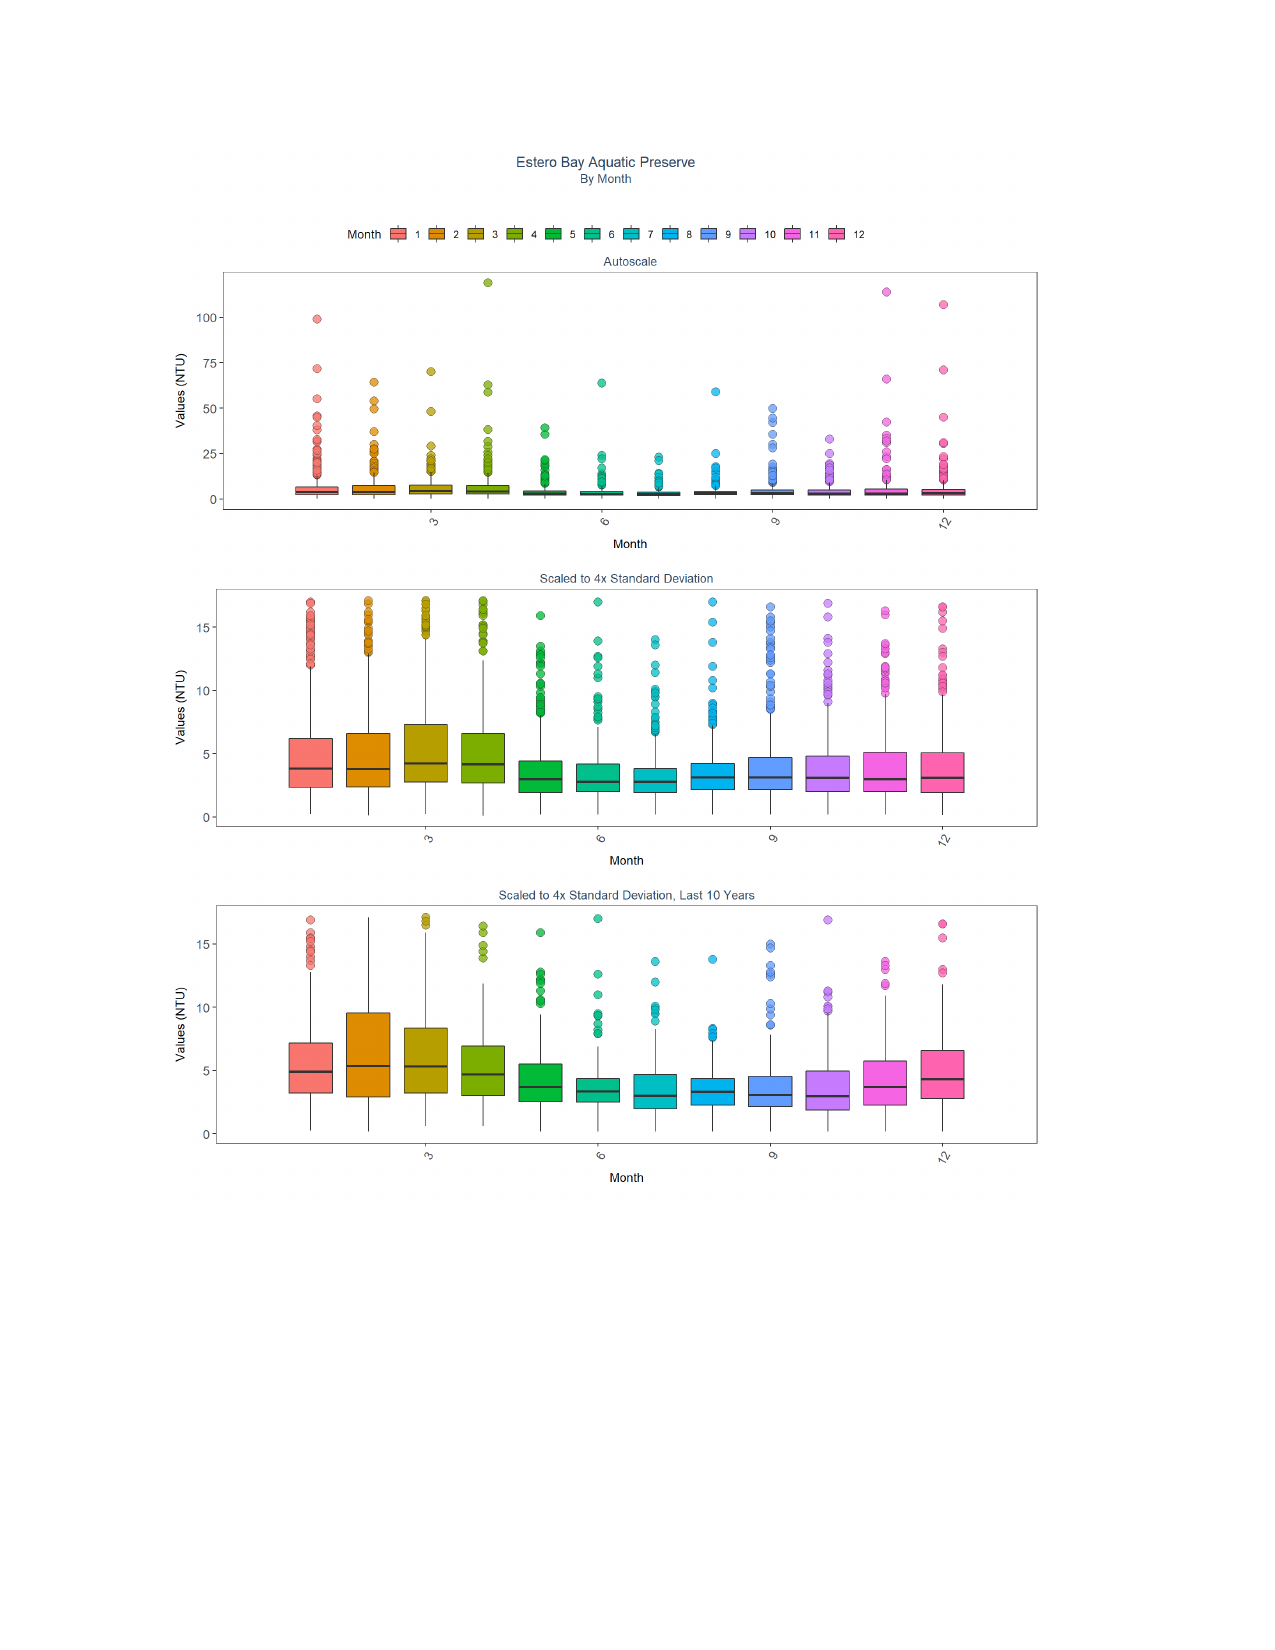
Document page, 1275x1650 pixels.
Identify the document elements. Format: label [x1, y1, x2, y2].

picture [168, 150, 1044, 1200]
